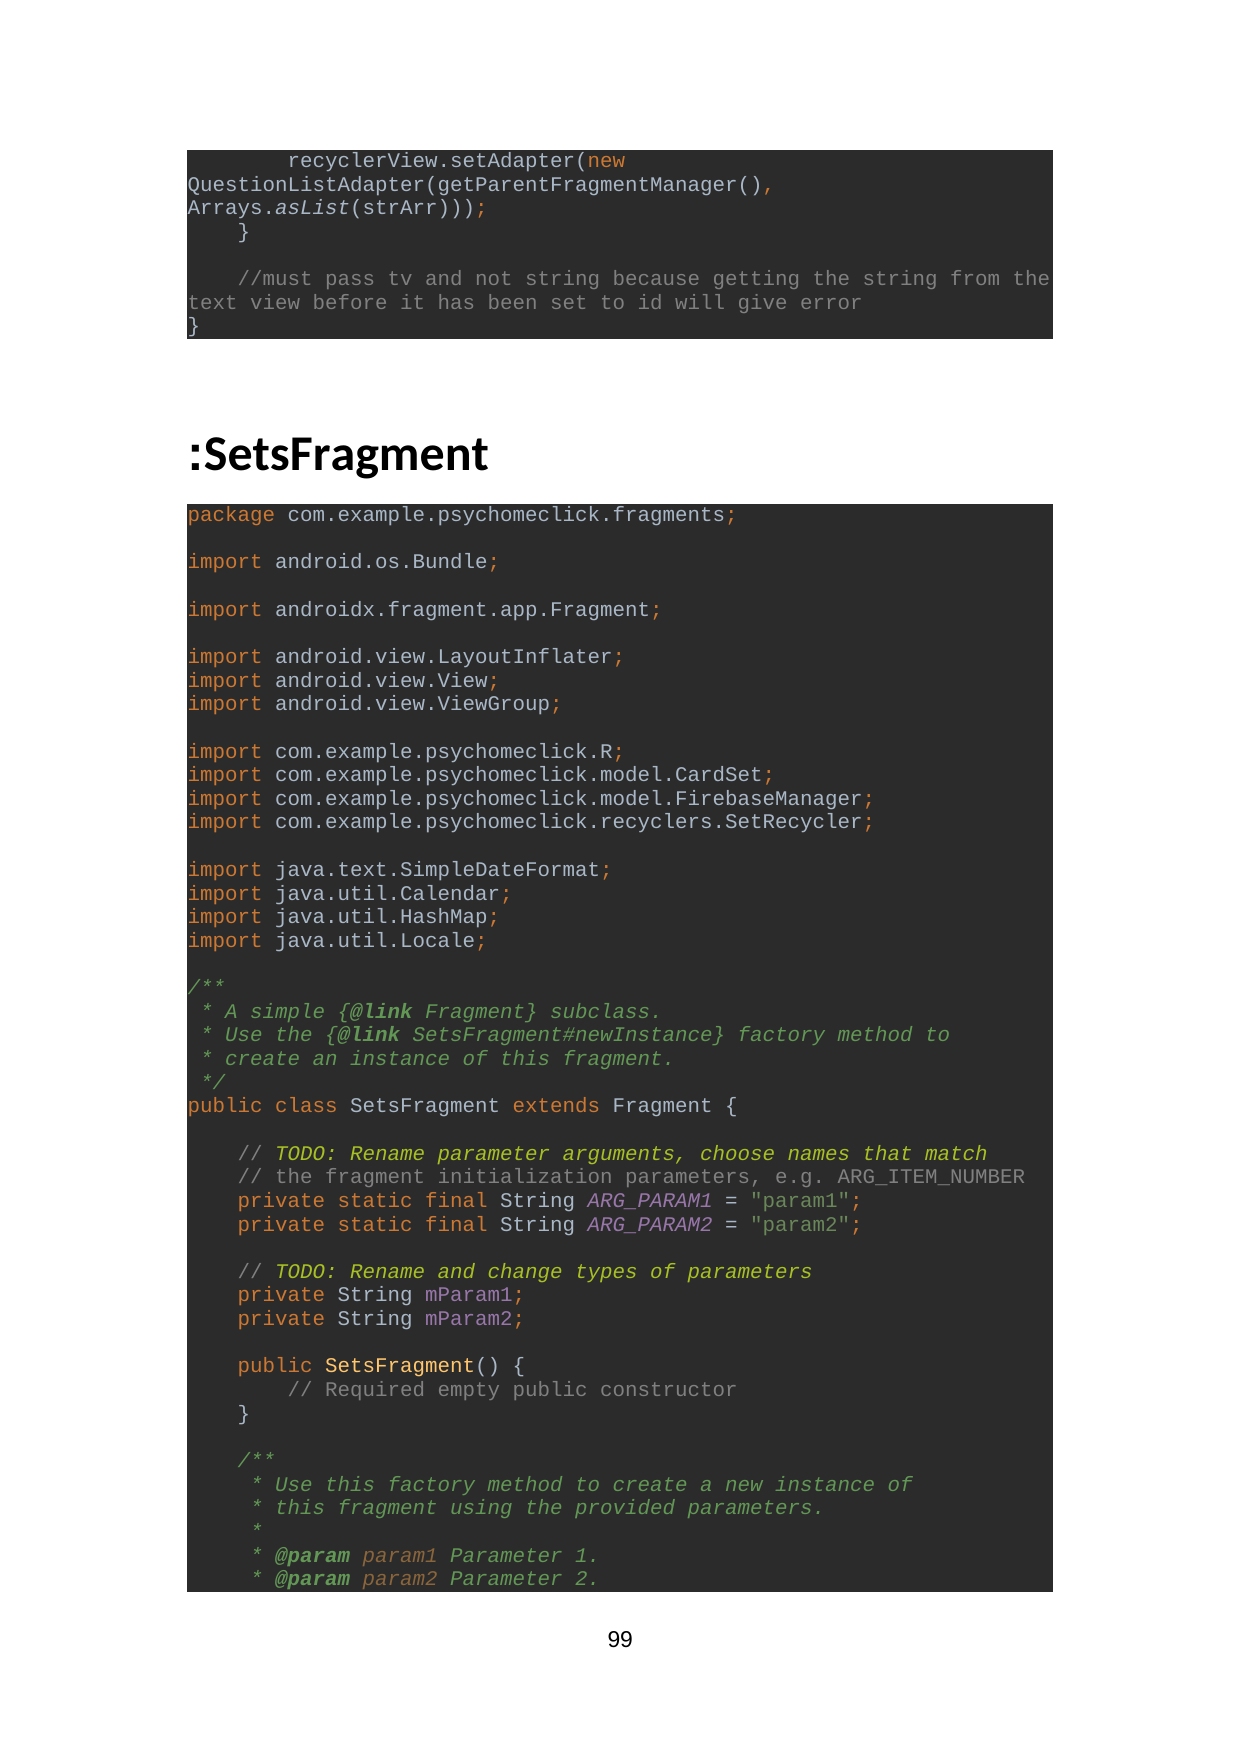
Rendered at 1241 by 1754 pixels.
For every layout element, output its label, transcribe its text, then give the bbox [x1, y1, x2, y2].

text SetsFragment: [187, 422, 1053, 483]
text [187, 150, 1053, 339]
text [187, 504, 1053, 1592]
